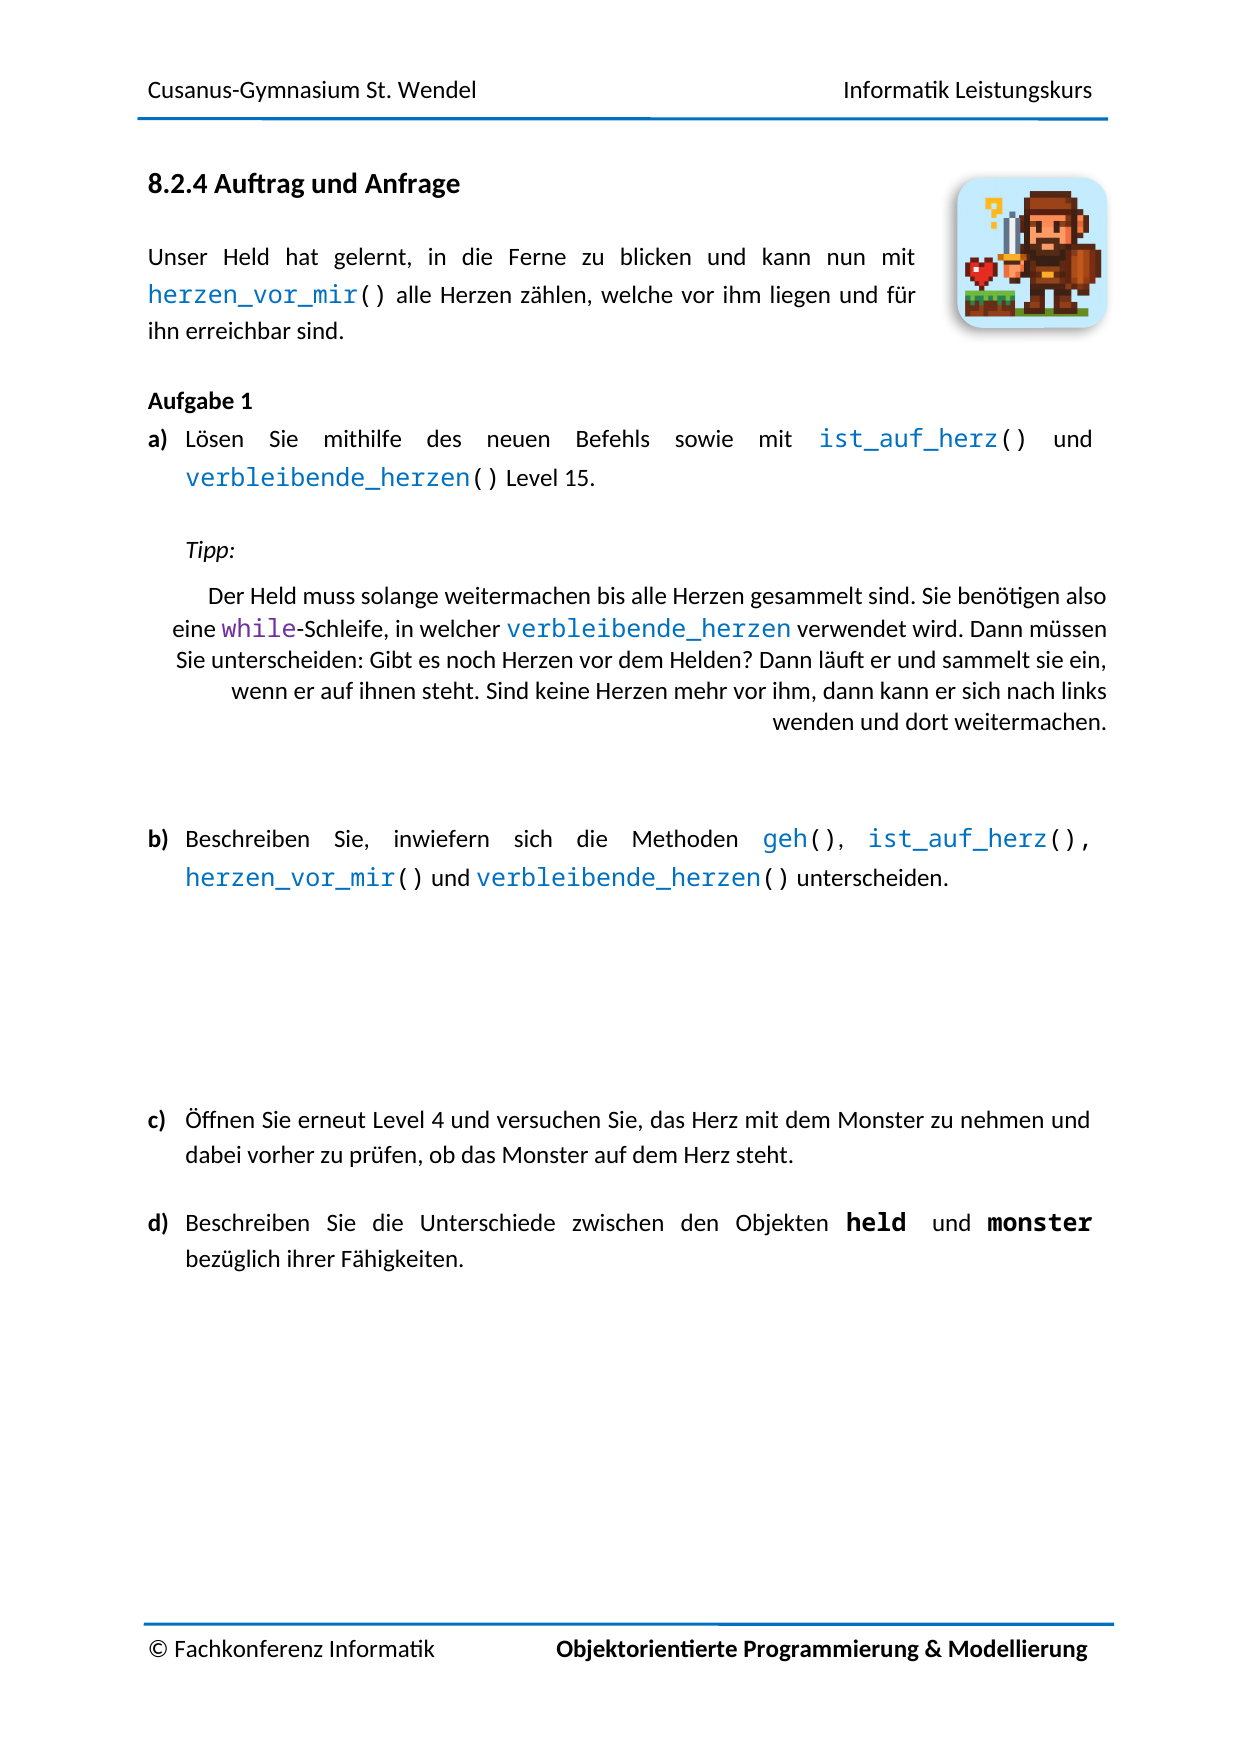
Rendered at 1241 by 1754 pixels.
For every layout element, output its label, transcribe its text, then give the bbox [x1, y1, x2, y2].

list Beschreiben Sie die Unterschiede zwischen den Objekten held und monster bezüglich ihrer Fähigkeiten. [148, 1205, 1093, 1274]
list Öffnen Sie erneut Level 4 und versuchen Sie, das Herz mit dem Monster zu nehmen und dabei vorher zu prüfen, ob das Monster auf dem Herz steht. [148, 1104, 1093, 1170]
list Tipp: [185, 534, 1093, 564]
picture [957, 177, 1108, 328]
text 8.2.4 Auftrag und Anfrage [148, 165, 1093, 201]
list Beschreiben Sie, inwiefern sich die Methoden geh(), ist_auf_herz(), herzen_vor_mir() und verbleibende_herzen() unterscheiden. [148, 604, 1093, 894]
text Unser Held hat gelernt, in die Ferne zu blicken und kann nun mit herzen_vor_mir() alle Herzen zählen, welche vor ihm liegen und für ihn erreichbar sind. [148, 241, 1093, 346]
list Lösen Sie mithilfe des neuen Befehls sowie mit ist_auf_herz() und verbleibende_herzen() Level 15. [148, 420, 1093, 494]
text Aufgabe 1 [148, 385, 1093, 416]
